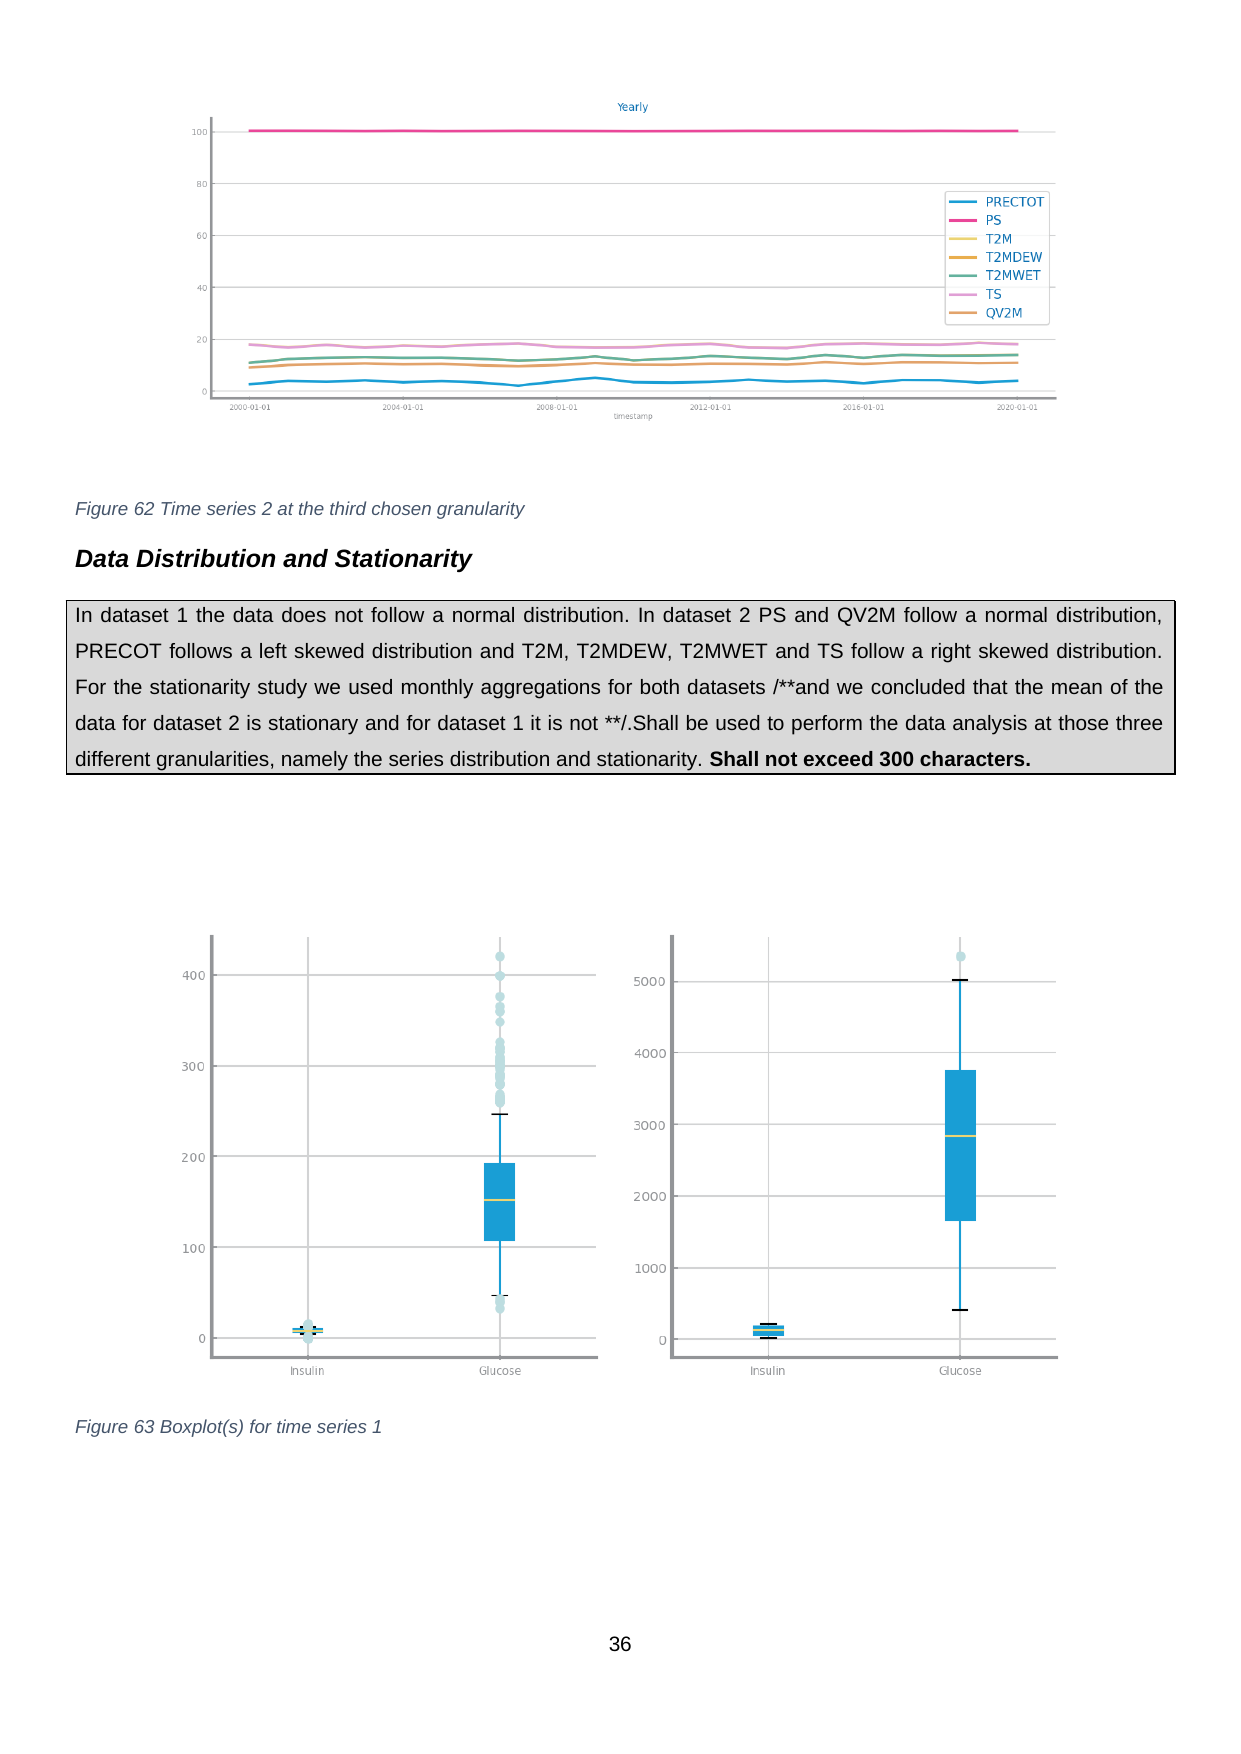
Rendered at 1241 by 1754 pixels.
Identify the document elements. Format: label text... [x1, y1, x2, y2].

picture [75, 75, 1164, 438]
text In dataset 1 the data does not follow a normal distribution. In dataset 2 PS and QV2M follow a normal distribution, PRECOT follows a left skewed distribution and T2M, T2MDEW, T2MWET and TS follow a right skewed distribution. For the stationarity study we used monthly aggregations for both datasets /**and we concluded that the mean of the data for dataset 2 is stationary and for dataset 1 it is not **/.Shall be used to perform the data analysis at those three different granularities, namely the series distribution and stationarity. Shall not exceed 300 characters. [67, 601, 1174, 773]
picture [75, 871, 1165, 1417]
subtitle Data Distribution and Stationarity [75, 544, 1165, 573]
text Figure 62 Time series 2 at the third chosen granularity [75, 498, 1165, 519]
text Figure 63 Boxplot(s) for time series 1 [75, 1417, 1165, 1438]
